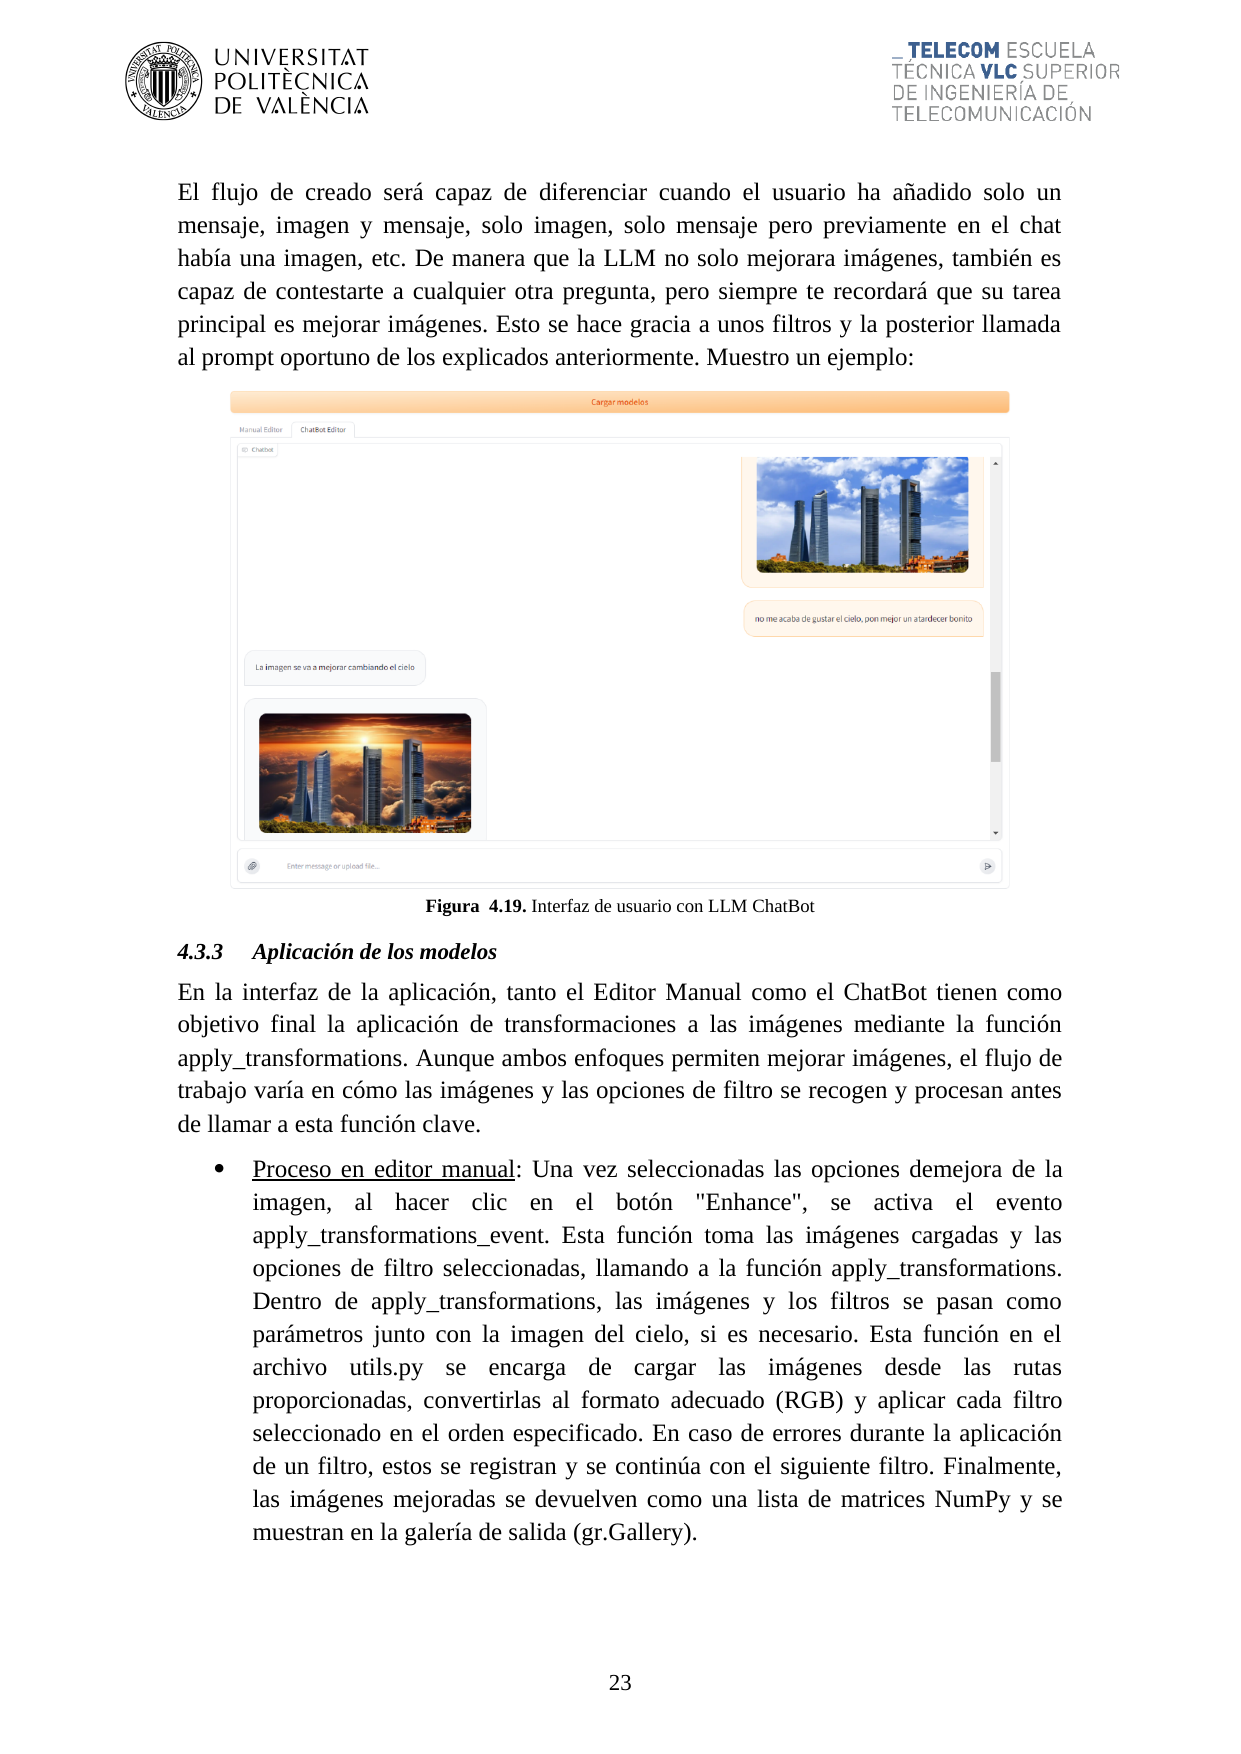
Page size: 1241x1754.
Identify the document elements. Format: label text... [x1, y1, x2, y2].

subtitle Aplicación de los modelos [177, 938, 1063, 964]
list Proceso en editor manual: Una vez seleccionadas las opciones demejora de la imagen, al hacer clic en el botón "Enhance", se activa el evento apply_transformations_event. Esta función toma las imágenes cargadas y las opciones de filtro seleccionadas, llamando a la función apply_transformations. Dentro de apply_transformations, las imágenes y los filtros se pasan como parámetros junto con la imagen del cielo, si es necesario. Esta función en el archivo utils.py se encarga de cargar las imágenes desde las rutas proporcionadas, convertirlas al formato adecuado (RGB) y aplicar cada filtro seleccionado en el orden especificado. En caso de errores durante la aplicación de un filtro, estos se registran y se continúa con el siguiente filtro. Finalmente, las imágenes mejoradas se devuelven como una lista de matrices NumPy y se muestran en la galería de salida (gr.Gallery). [215, 1154, 1063, 1546]
picture [892, 42, 1120, 121]
picture [224, 387, 1016, 892]
text El flujo de creado será capaz de diferenciar cuando el usuario ha añadido solo un mensaje, imagen y mensaje, solo imagen, solo mensaje pero previamente en el chat había una imagen, etc. De manera que la LLM no solo mejorara imágenes, también es capaz de contestarte a cualquier otra pregunta, pero siempre te recordará que su tarea principal es mejorar imágenes. Esto se hace gracia a unos filtros y la posterior llamada al prompt oportuno de los explicados anteriormente. Muestro un ejemplo: [177, 177, 1063, 371]
text En la interfaz de la aplicación, tanto el Editor Manual como el ChatBot tienen como objetivo final la aplicación de transformaciones a las imágenes mediante la función apply_transformations. Aunque ambos enfoques permiten mejorar imágenes, el flujo de trabajo varía en cómo las imágenes y las opciones de filtro se recogen y procesan antes de llamar a esta función clave. [177, 977, 1063, 1137]
picture [111, 29, 391, 133]
